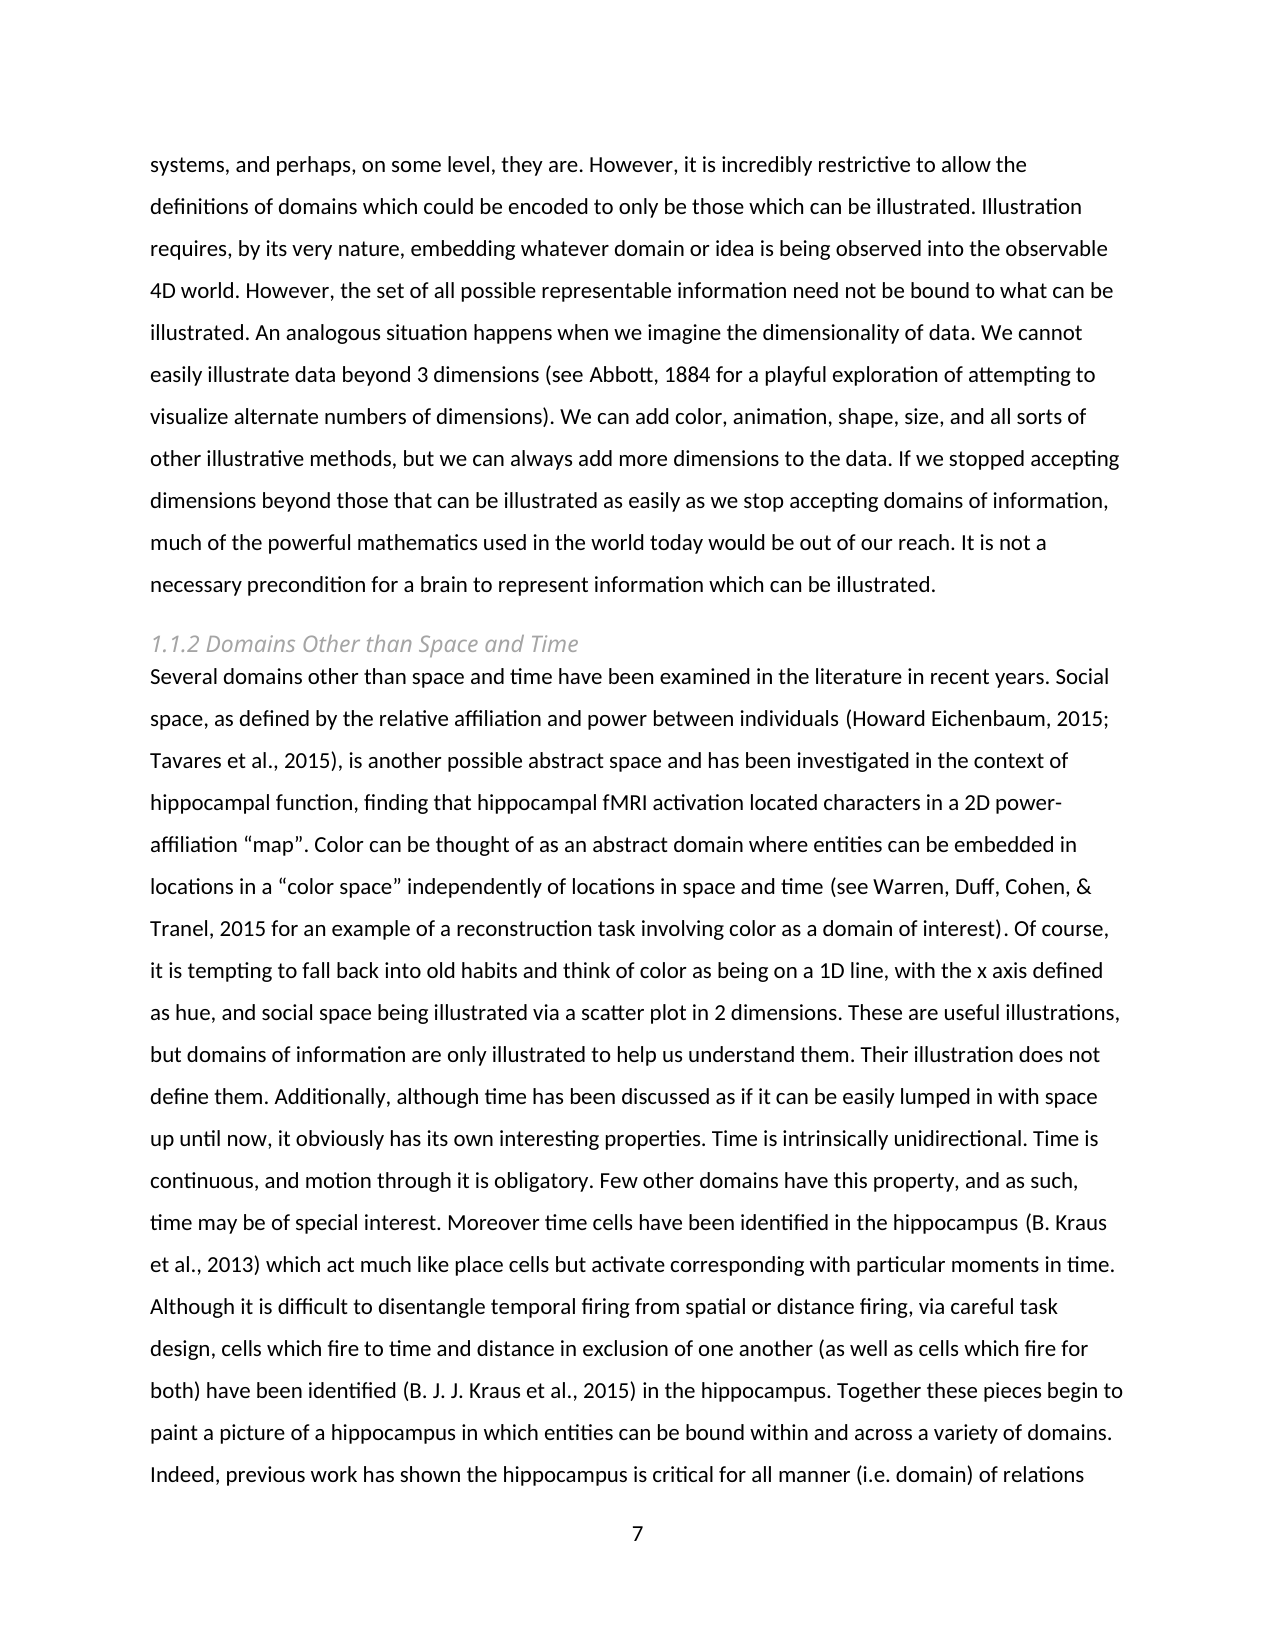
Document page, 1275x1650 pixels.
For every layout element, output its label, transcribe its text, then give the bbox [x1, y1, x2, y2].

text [150, 150, 1125, 598]
subtitle 1.1.2 Domains Other than Space and Time [150, 628, 1125, 660]
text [150, 662, 1125, 1488]
